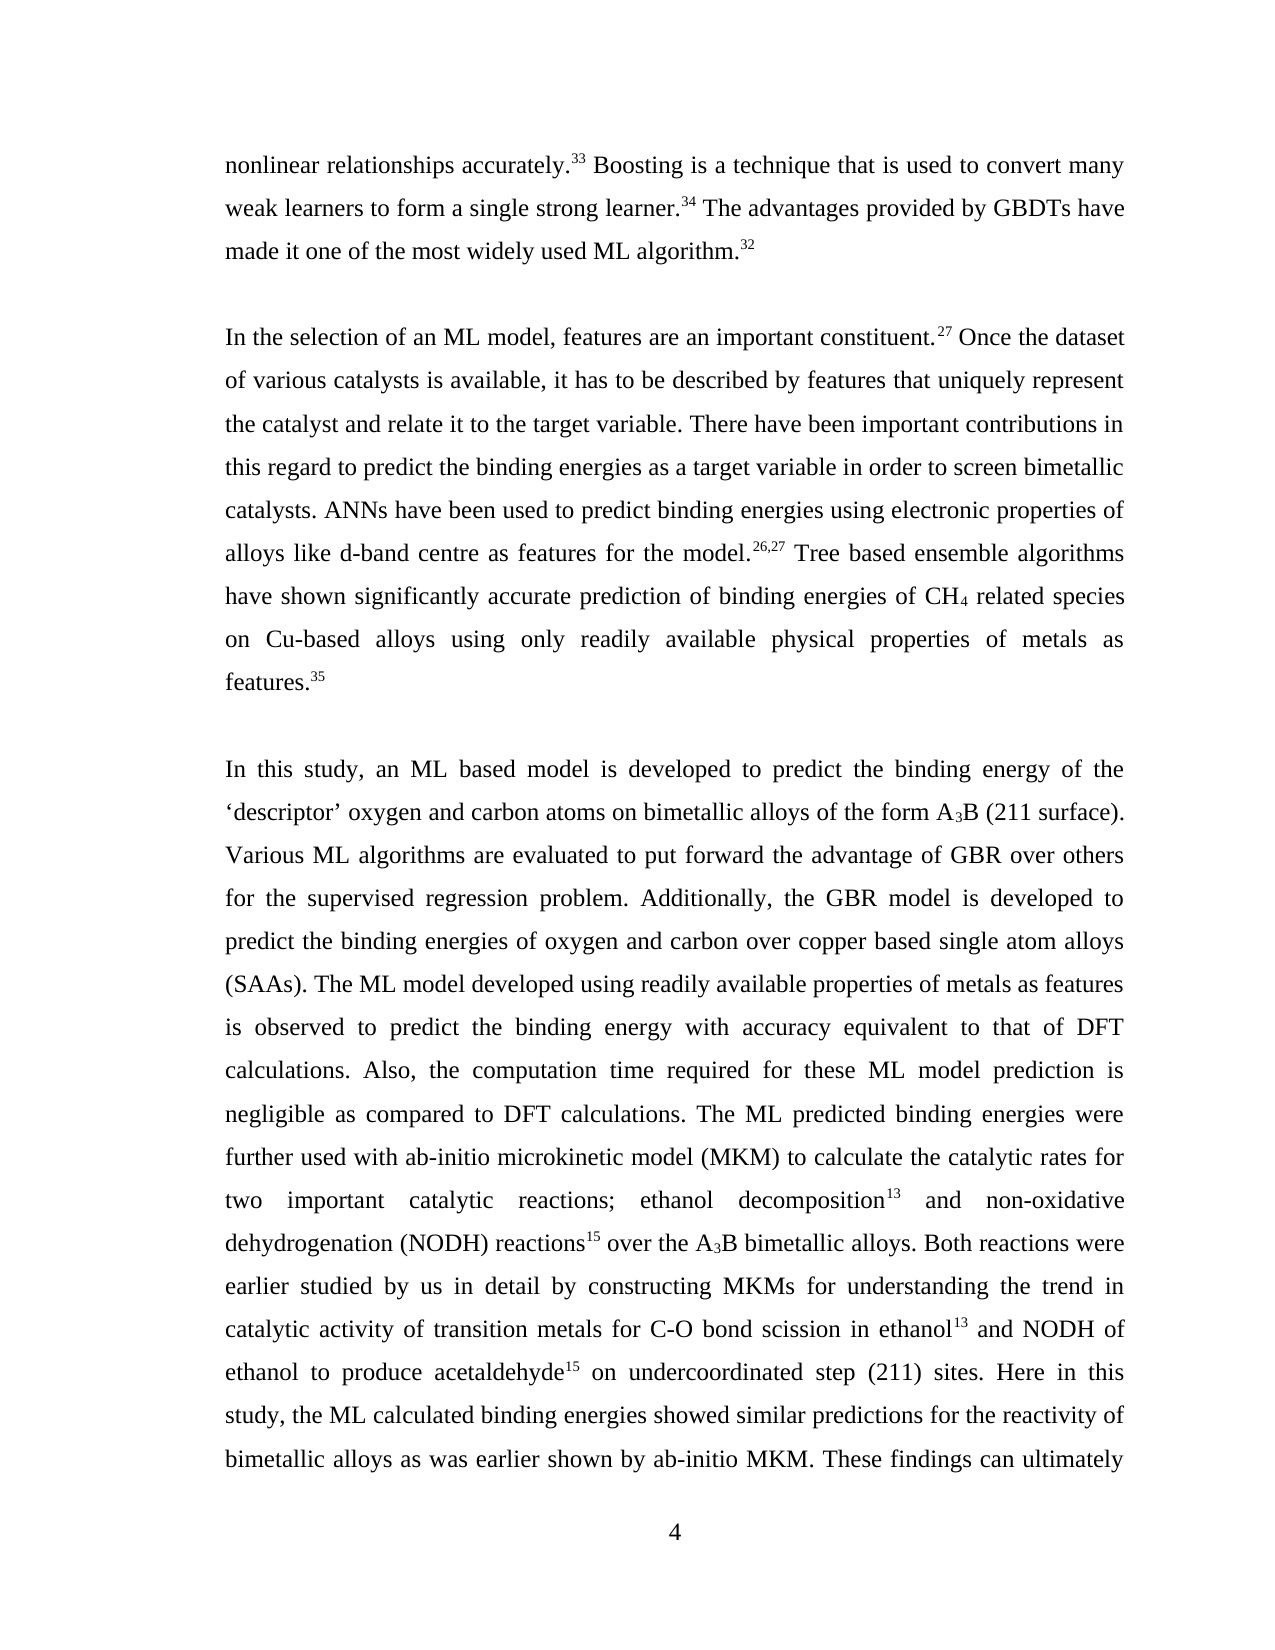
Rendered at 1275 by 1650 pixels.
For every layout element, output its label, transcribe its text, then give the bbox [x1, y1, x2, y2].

text In the selection of an ML model, features are an important constituent.27 Once the dataset of various catalysts is available, it has to be described by features that uniquely represent the catalyst and relate it to the target variable. There have been important contributions in this regard to predict the binding energies as a target variable in order to screen bimetallic catalysts. ANNs have been used to predict binding energies using electronic properties of alloys like d-band centre as features for the model.26,27 Tree based ensemble algorithms have shown significantly accurate prediction of binding energies of CH4 related species on Cu-based alloys using only readily available physical properties of metals as features.35 [225, 322, 1125, 696]
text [225, 150, 1125, 265]
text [225, 754, 1125, 1472]
